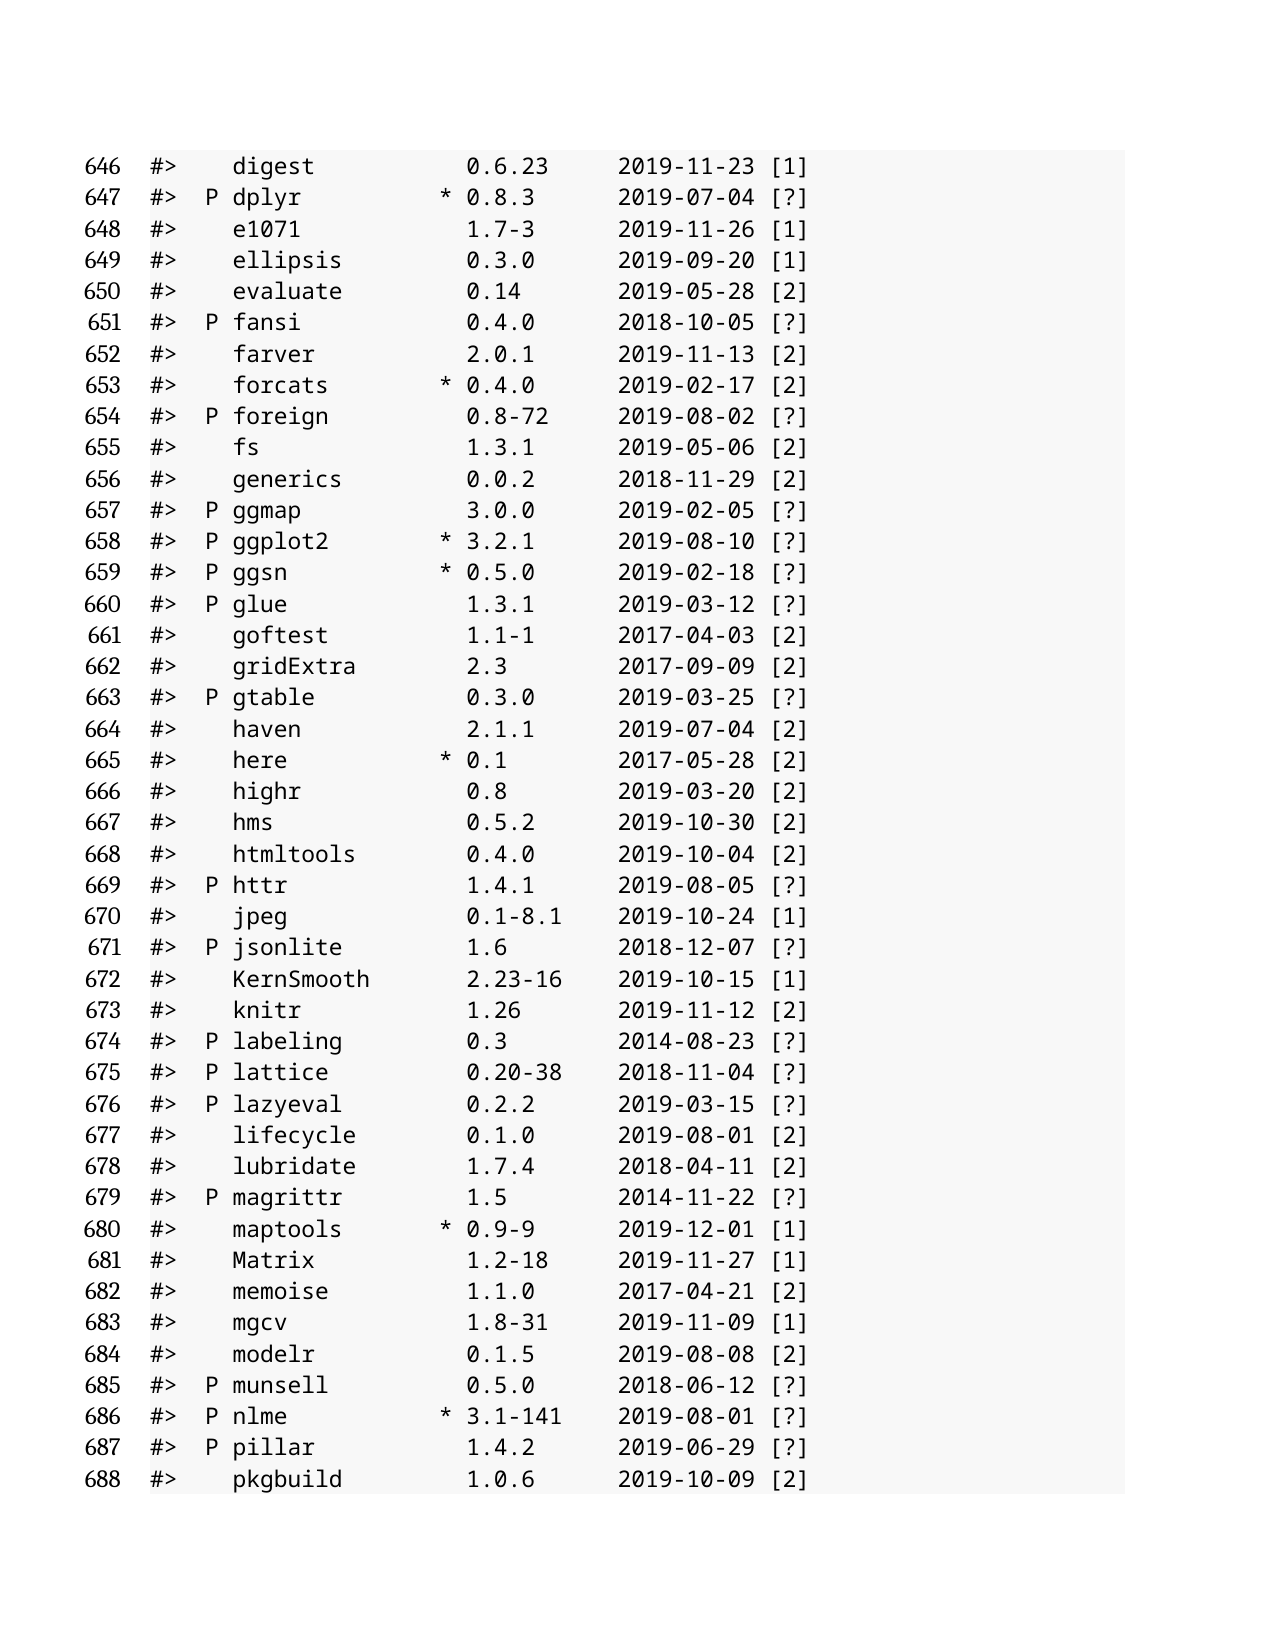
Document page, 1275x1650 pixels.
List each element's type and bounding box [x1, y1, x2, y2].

text [150, 150, 1125, 1494]
